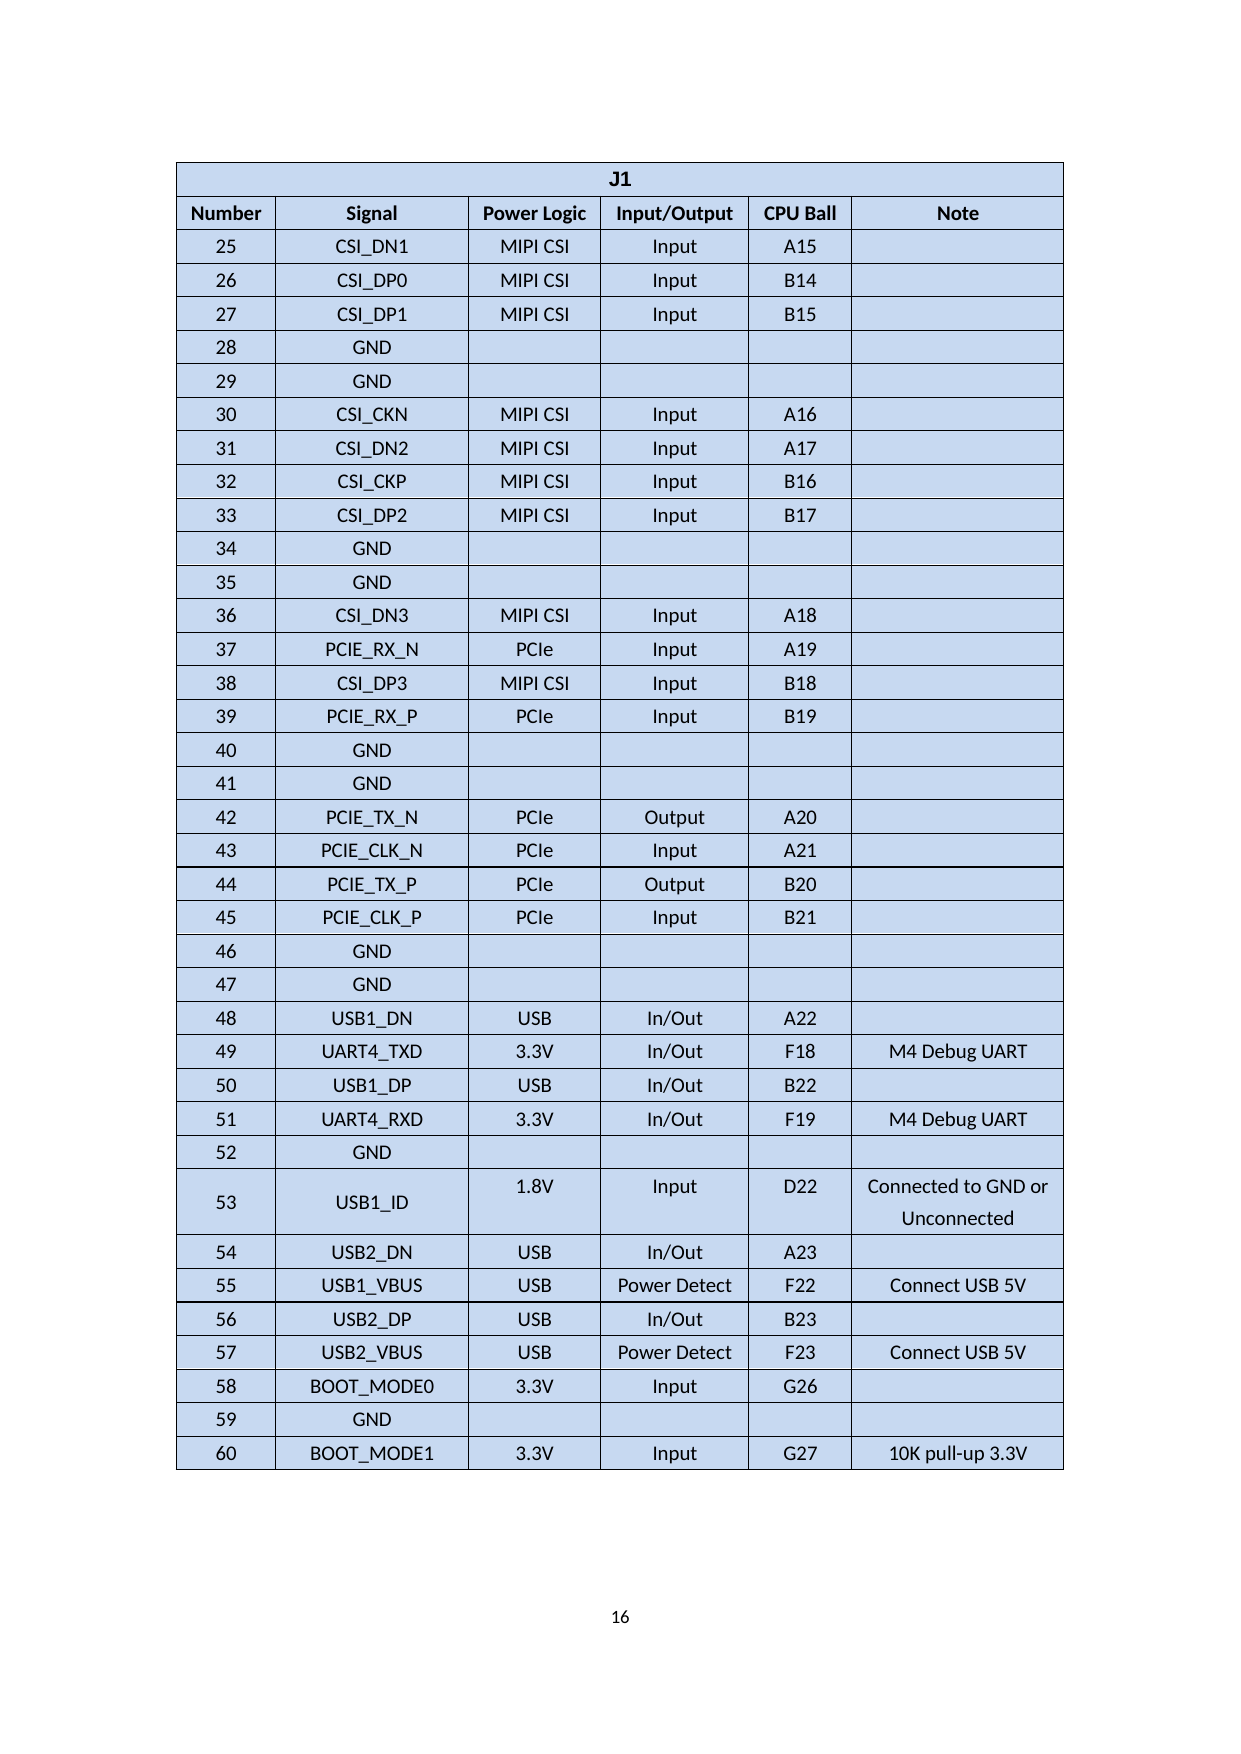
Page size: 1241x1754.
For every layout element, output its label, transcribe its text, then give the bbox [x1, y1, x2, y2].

table_cell GND [276, 566, 468, 598]
table_cell [852, 599, 1063, 632]
table_cell Connected to GND or Unconnected [852, 1169, 1063, 1234]
table_cell CSI_CKP [276, 465, 468, 497]
table_cell USB1_ID [276, 1169, 468, 1234]
table_cell B15 [749, 297, 851, 330]
table_cell [852, 700, 1063, 732]
table_cell PCIe [469, 800, 600, 833]
table_cell PCIe [469, 834, 600, 866]
table_cell CSI_DN1 [276, 230, 468, 263]
table_cell 27 [177, 297, 275, 330]
table_cell A23 [749, 1235, 851, 1268]
table_cell [601, 364, 748, 397]
table_cell BOOT_MODE1 [276, 1437, 468, 1469]
table_cell Input [601, 297, 748, 330]
table_cell [852, 566, 1063, 598]
table_cell [469, 331, 600, 363]
table_cell [852, 1002, 1063, 1034]
table_cell Connect USB 5V [852, 1269, 1063, 1301]
table_cell [749, 968, 851, 1001]
table_cell [852, 834, 1063, 866]
table_cell [469, 364, 600, 397]
table_cell Connect USB 5V [852, 1336, 1063, 1368]
table_cell [601, 1136, 748, 1168]
table_cell [852, 465, 1063, 497]
table_cell 3.3V [469, 1370, 600, 1402]
table_cell Input [601, 499, 748, 531]
table_cell 25 [177, 230, 275, 263]
table_cell CSI_DP2 [276, 499, 468, 531]
table_cell PCIe [469, 700, 600, 732]
table_cell USB [469, 1069, 600, 1101]
table_cell Power Detect [601, 1269, 748, 1301]
table_cell [852, 901, 1063, 933]
table_cell GND [276, 364, 468, 397]
table_cell M4 Debug UART [852, 1035, 1063, 1068]
table_cell [852, 666, 1063, 699]
table_cell CSI_DN3 [276, 599, 468, 632]
table_cell B21 [749, 901, 851, 933]
table_cell 49 [177, 1035, 275, 1068]
table_cell PCIe [469, 868, 600, 900]
table_cell PCIe [469, 633, 600, 665]
table_cell Input [601, 901, 748, 933]
table_cell [469, 767, 600, 799]
table_cell [469, 532, 600, 564]
table_cell [852, 264, 1063, 296]
table_cell 55 [177, 1269, 275, 1301]
table_cell Input [601, 666, 748, 699]
table_cell USB2_VBUS [276, 1336, 468, 1368]
table_cell MIPI CSI [469, 431, 600, 464]
table_cell 28 [177, 331, 275, 363]
table_cell M4 Debug UART [852, 1102, 1063, 1135]
table_cell [469, 935, 600, 967]
table_cell [852, 331, 1063, 363]
table_cell [601, 733, 748, 766]
table_cell [852, 767, 1063, 799]
table_cell [469, 968, 600, 1001]
table_cell 58 [177, 1370, 275, 1402]
table_cell [469, 1403, 600, 1436]
table_cell CPU Ball [749, 197, 851, 229]
table_cell MIPI CSI [469, 398, 600, 430]
table_cell In/Out [601, 1069, 748, 1101]
table_cell 57 [177, 1336, 275, 1368]
table_cell 32 [177, 465, 275, 497]
table_cell [852, 935, 1063, 967]
table_cell CSI_DP3 [276, 666, 468, 699]
table_cell 31 [177, 431, 275, 464]
table_cell GND [276, 935, 468, 967]
table_cell 42 [177, 800, 275, 833]
table_cell UART4_RXD [276, 1102, 468, 1135]
table_cell [749, 1403, 851, 1436]
table_cell Input [601, 599, 748, 632]
table_cell [852, 1136, 1063, 1168]
table_cell [852, 499, 1063, 531]
table_cell 47 [177, 968, 275, 1001]
table_cell USB2_DP [276, 1303, 468, 1335]
table_cell MIPI CSI [469, 264, 600, 296]
table_cell 29 [177, 364, 275, 397]
table_cell [601, 935, 748, 967]
table_cell 38 [177, 666, 275, 699]
table_cell MIPI CSI [469, 297, 600, 330]
table_cell [852, 364, 1063, 397]
table_cell [852, 1303, 1063, 1335]
table_cell [601, 532, 748, 564]
table_cell BOOT_MODE0 [276, 1370, 468, 1402]
table_cell F23 [749, 1336, 851, 1368]
table_cell 60 [177, 1437, 275, 1469]
table_cell In/Out [601, 1303, 748, 1335]
table_cell GND [276, 331, 468, 363]
table_cell MIPI CSI [469, 666, 600, 699]
table_cell A19 [749, 633, 851, 665]
table_cell 33 [177, 499, 275, 531]
table_cell 51 [177, 1102, 275, 1135]
table_cell 1.8V [469, 1169, 600, 1234]
table_cell F19 [749, 1102, 851, 1135]
table_cell A20 [749, 800, 851, 833]
table_header J1 [177, 163, 1063, 196]
table_cell GND [276, 968, 468, 1001]
table_cell 52 [177, 1136, 275, 1168]
table_cell Input [601, 230, 748, 263]
table_cell In/Out [601, 1002, 748, 1034]
table_cell Output [601, 800, 748, 833]
table_cell USB [469, 1235, 600, 1268]
table_cell D22 [749, 1169, 851, 1234]
table_cell MIPI CSI [469, 465, 600, 497]
table_cell CSI_DP1 [276, 297, 468, 330]
table_cell [852, 1235, 1063, 1268]
table_cell [852, 230, 1063, 263]
table_cell [749, 566, 851, 598]
table_cell Input [601, 398, 748, 430]
table_cell 56 [177, 1303, 275, 1335]
table_cell [469, 1136, 600, 1168]
table_cell USB1_DP [276, 1069, 468, 1101]
table_cell 53 [177, 1169, 275, 1234]
table_cell 45 [177, 901, 275, 933]
table_cell F22 [749, 1269, 851, 1301]
table_cell PCIE_TX_P [276, 868, 468, 900]
table_cell 10K pull-up 3.3V [852, 1437, 1063, 1469]
table_cell 3.3V [469, 1035, 600, 1068]
table_cell [749, 935, 851, 967]
table_cell 59 [177, 1403, 275, 1436]
table_cell A17 [749, 431, 851, 464]
table_cell GND [276, 1136, 468, 1168]
table_cell USB2_DN [276, 1235, 468, 1268]
table_cell Input [601, 264, 748, 296]
table_cell CSI_DN2 [276, 431, 468, 464]
table_cell B16 [749, 465, 851, 497]
table_cell A15 [749, 230, 851, 263]
table_cell [852, 398, 1063, 430]
table_cell MIPI CSI [469, 499, 600, 531]
table_cell Signal [276, 197, 468, 229]
table_cell 34 [177, 532, 275, 564]
table_cell G27 [749, 1437, 851, 1469]
table_cell 30 [177, 398, 275, 430]
table_cell B23 [749, 1303, 851, 1335]
table_cell [601, 566, 748, 598]
table_cell Input [601, 1169, 748, 1234]
table_cell [852, 1069, 1063, 1101]
table_cell 46 [177, 935, 275, 967]
table_cell A22 [749, 1002, 851, 1034]
table_cell A18 [749, 599, 851, 632]
table_cell 39 [177, 700, 275, 732]
table_cell MIPI CSI [469, 230, 600, 263]
table_cell 36 [177, 599, 275, 632]
table_cell USB1_VBUS [276, 1269, 468, 1301]
table_cell Input [601, 1437, 748, 1469]
table_cell USB [469, 1336, 600, 1368]
table_cell F18 [749, 1035, 851, 1068]
table_cell Input [601, 633, 748, 665]
table_cell [601, 767, 748, 799]
table_cell [852, 868, 1063, 900]
table_cell PCIE_TX_N [276, 800, 468, 833]
table_cell USB [469, 1002, 600, 1034]
table_cell Power Detect [601, 1336, 748, 1368]
table_cell [852, 968, 1063, 1001]
table_cell Input [601, 700, 748, 732]
table_cell [749, 331, 851, 363]
table_cell 43 [177, 834, 275, 866]
table_cell [852, 800, 1063, 833]
table_cell GND [276, 767, 468, 799]
table_cell [601, 331, 748, 363]
table_cell [469, 566, 600, 598]
table_cell [469, 733, 600, 766]
table_cell B19 [749, 700, 851, 732]
table_cell CSI_CKN [276, 398, 468, 430]
table_cell CSI_DP0 [276, 264, 468, 296]
table_cell B20 [749, 868, 851, 900]
table_cell [749, 532, 851, 564]
table_cell PCIE_RX_P [276, 700, 468, 732]
table_cell [852, 733, 1063, 766]
table_cell Input [601, 1370, 748, 1402]
table_cell 40 [177, 733, 275, 766]
table_cell 54 [177, 1235, 275, 1268]
table_cell Input [601, 834, 748, 866]
table_cell [749, 364, 851, 397]
table_cell 44 [177, 868, 275, 900]
table_cell 41 [177, 767, 275, 799]
table_cell B17 [749, 499, 851, 531]
table_cell [852, 633, 1063, 665]
table_cell B14 [749, 264, 851, 296]
table_cell Number [177, 197, 275, 229]
table_cell B22 [749, 1069, 851, 1101]
table_cell In/Out [601, 1235, 748, 1268]
table_cell Input [601, 465, 748, 497]
table_cell [749, 767, 851, 799]
table_cell A16 [749, 398, 851, 430]
table_cell 50 [177, 1069, 275, 1101]
table_cell Output [601, 868, 748, 900]
table_cell USB1_DN [276, 1002, 468, 1034]
table_cell UART4_TXD [276, 1035, 468, 1068]
table_cell [852, 431, 1063, 464]
table_cell 35 [177, 566, 275, 598]
table_cell [601, 968, 748, 1001]
table_cell Input/Output [601, 197, 748, 229]
table_cell G26 [749, 1370, 851, 1402]
table_cell In/Out [601, 1035, 748, 1068]
table_cell [852, 1403, 1063, 1436]
table_cell [749, 1136, 851, 1168]
table_cell A21 [749, 834, 851, 866]
table_cell Note [852, 197, 1063, 229]
table_cell 3.3V [469, 1437, 600, 1469]
table_cell 3.3V [469, 1102, 600, 1135]
table_cell GND [276, 532, 468, 564]
table_cell PCIE_CLK_P [276, 901, 468, 933]
table_cell PCIE_RX_N [276, 633, 468, 665]
table_cell [601, 1403, 748, 1436]
table_cell 48 [177, 1002, 275, 1034]
table_cell 26 [177, 264, 275, 296]
table_cell GND [276, 733, 468, 766]
table_cell Power Logic [469, 197, 600, 229]
table_cell USB [469, 1303, 600, 1335]
table_cell PCIE_CLK_N [276, 834, 468, 866]
table_cell [749, 733, 851, 766]
table_cell 37 [177, 633, 275, 665]
table_cell [852, 532, 1063, 564]
table_cell USB [469, 1269, 600, 1301]
table_cell B18 [749, 666, 851, 699]
table_cell [852, 297, 1063, 330]
table_cell GND [276, 1403, 468, 1436]
table_cell MIPI CSI [469, 599, 600, 632]
table_cell In/Out [601, 1102, 748, 1135]
table_cell Input [601, 431, 748, 464]
table_cell PCIe [469, 901, 600, 933]
table_cell [852, 1370, 1063, 1402]
